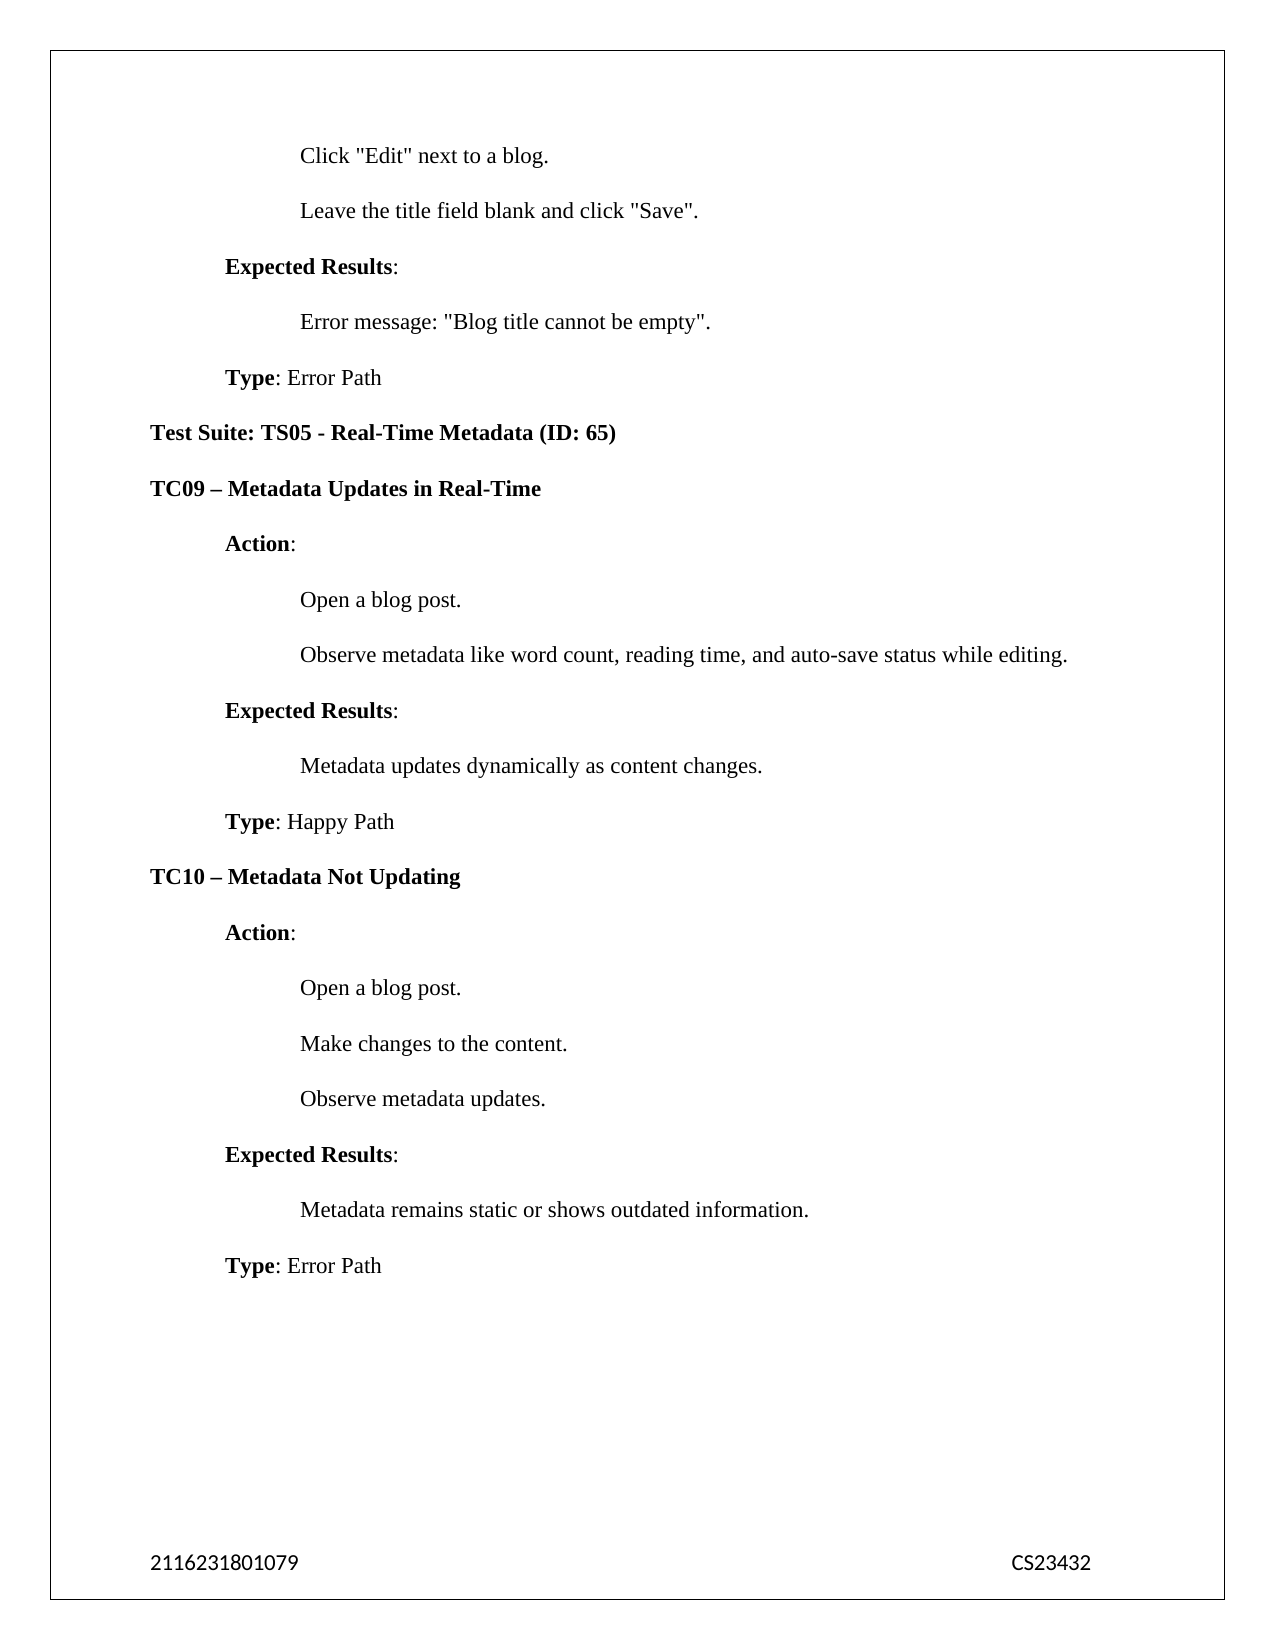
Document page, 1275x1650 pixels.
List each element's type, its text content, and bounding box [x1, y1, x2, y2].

text Action: [225, 919, 1162, 945]
text Error message: "Blog title cannot be empty". [300, 308, 1162, 334]
text Click "Edit" next to a blog. [300, 142, 1162, 168]
text Expected Results: [225, 1141, 1162, 1167]
text Type: Error Path [225, 1252, 1162, 1278]
text Type: Error Path [225, 364, 1162, 390]
text Open a blog post. [300, 974, 1162, 1001]
text Expected Results: [225, 697, 1162, 723]
text Make changes to the content. [300, 1030, 1162, 1056]
text Metadata updates dynamically as content changes. [300, 752, 1162, 779]
text TC10 – Metadata Not Updating [150, 863, 1162, 890]
text TC09 – Metadata Updates in Real-Time [150, 475, 1162, 501]
text Type: Happy Path [225, 808, 1162, 834]
text Observe metadata updates. [300, 1086, 1162, 1112]
text Expected Results: [225, 253, 1162, 279]
text Leave the title field blank and click "Save". [300, 197, 1162, 223]
text Metadata remains static or shows outdated information. [300, 1197, 1162, 1223]
text Observe metadata like word count, reading time, and auto-save status while editing. [300, 641, 1162, 668]
text Action: [225, 530, 1162, 557]
subtitle Test Suite: TS05 - Real-Time Metadata (ID: 65) [150, 419, 1162, 446]
text Open a blog post. [300, 586, 1162, 612]
